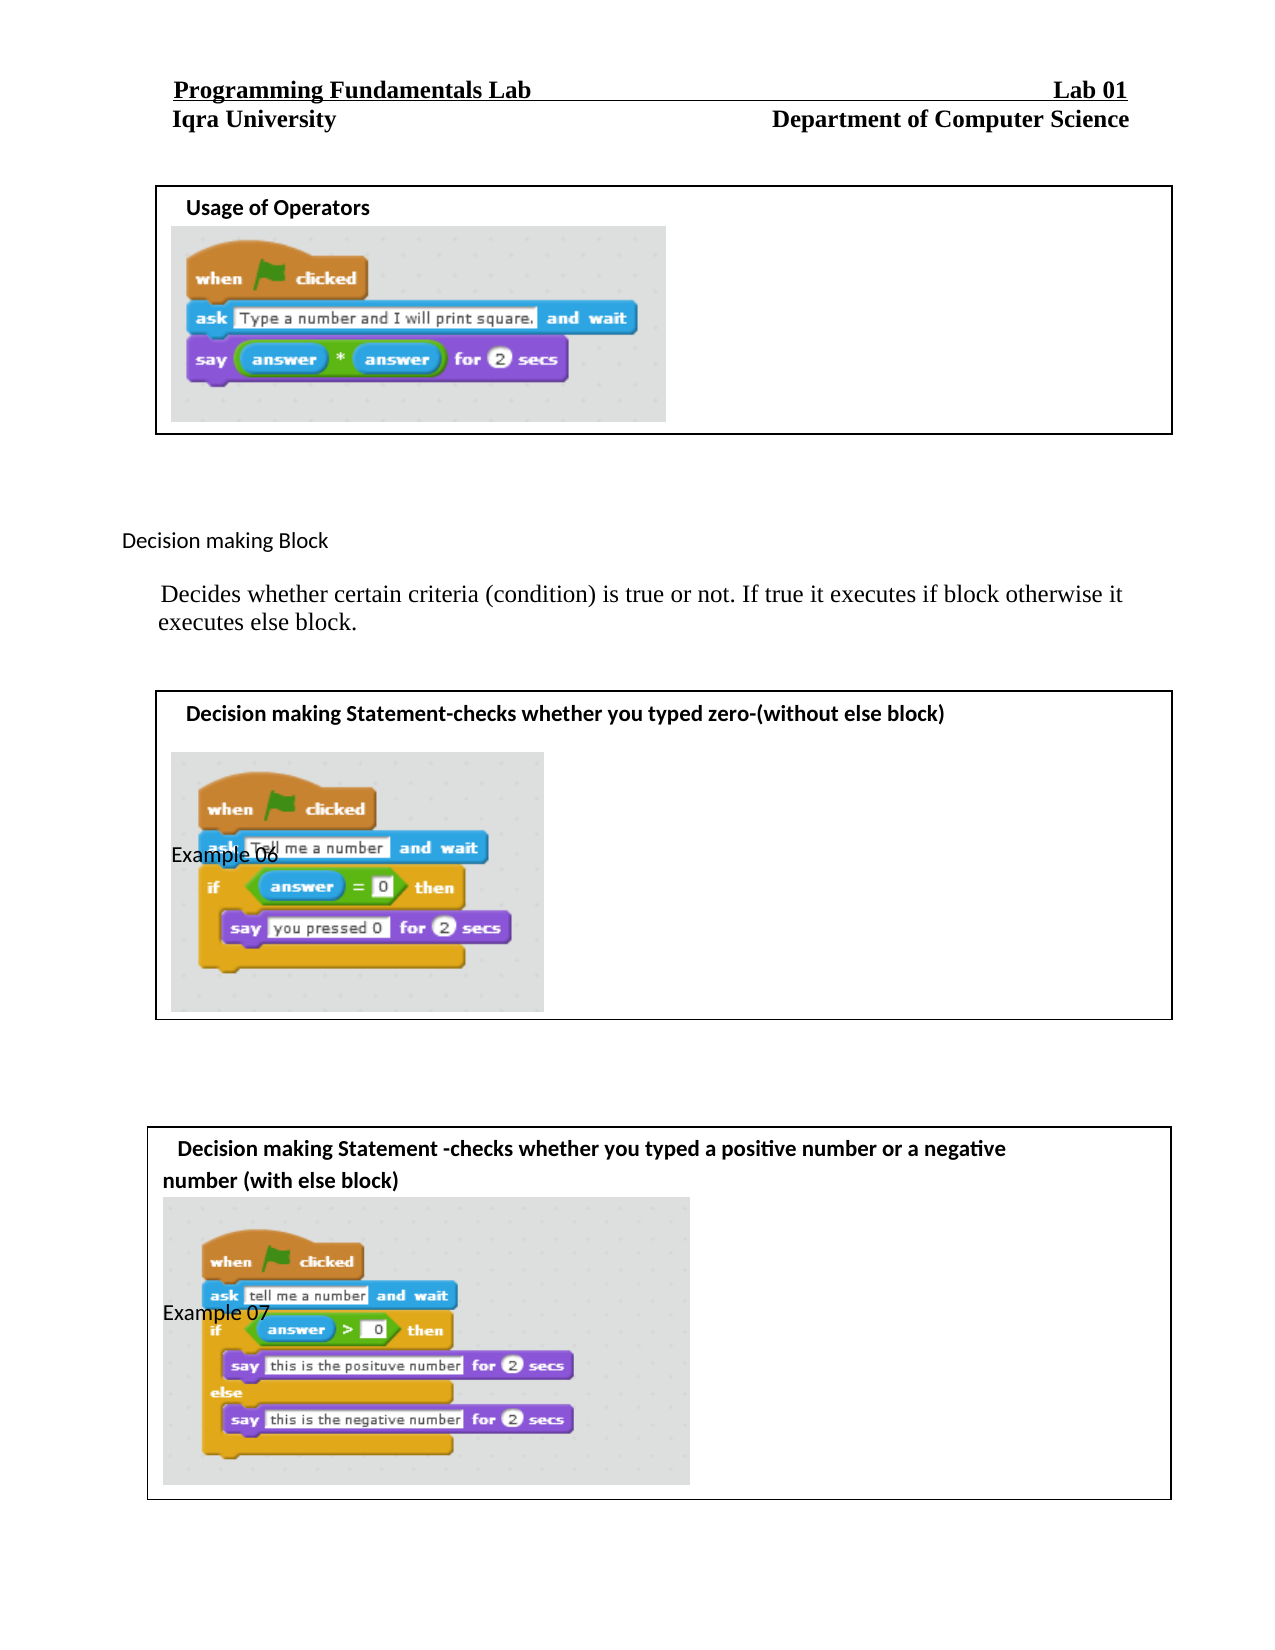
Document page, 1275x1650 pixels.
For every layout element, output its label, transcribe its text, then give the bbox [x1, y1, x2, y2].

picture [163, 1197, 690, 1485]
text Decides whether certain criteria (condition) is true or not. If true it executes if block otherwise it executes else block. [158, 579, 1134, 636]
picture [171, 752, 544, 1012]
picture [171, 226, 666, 422]
